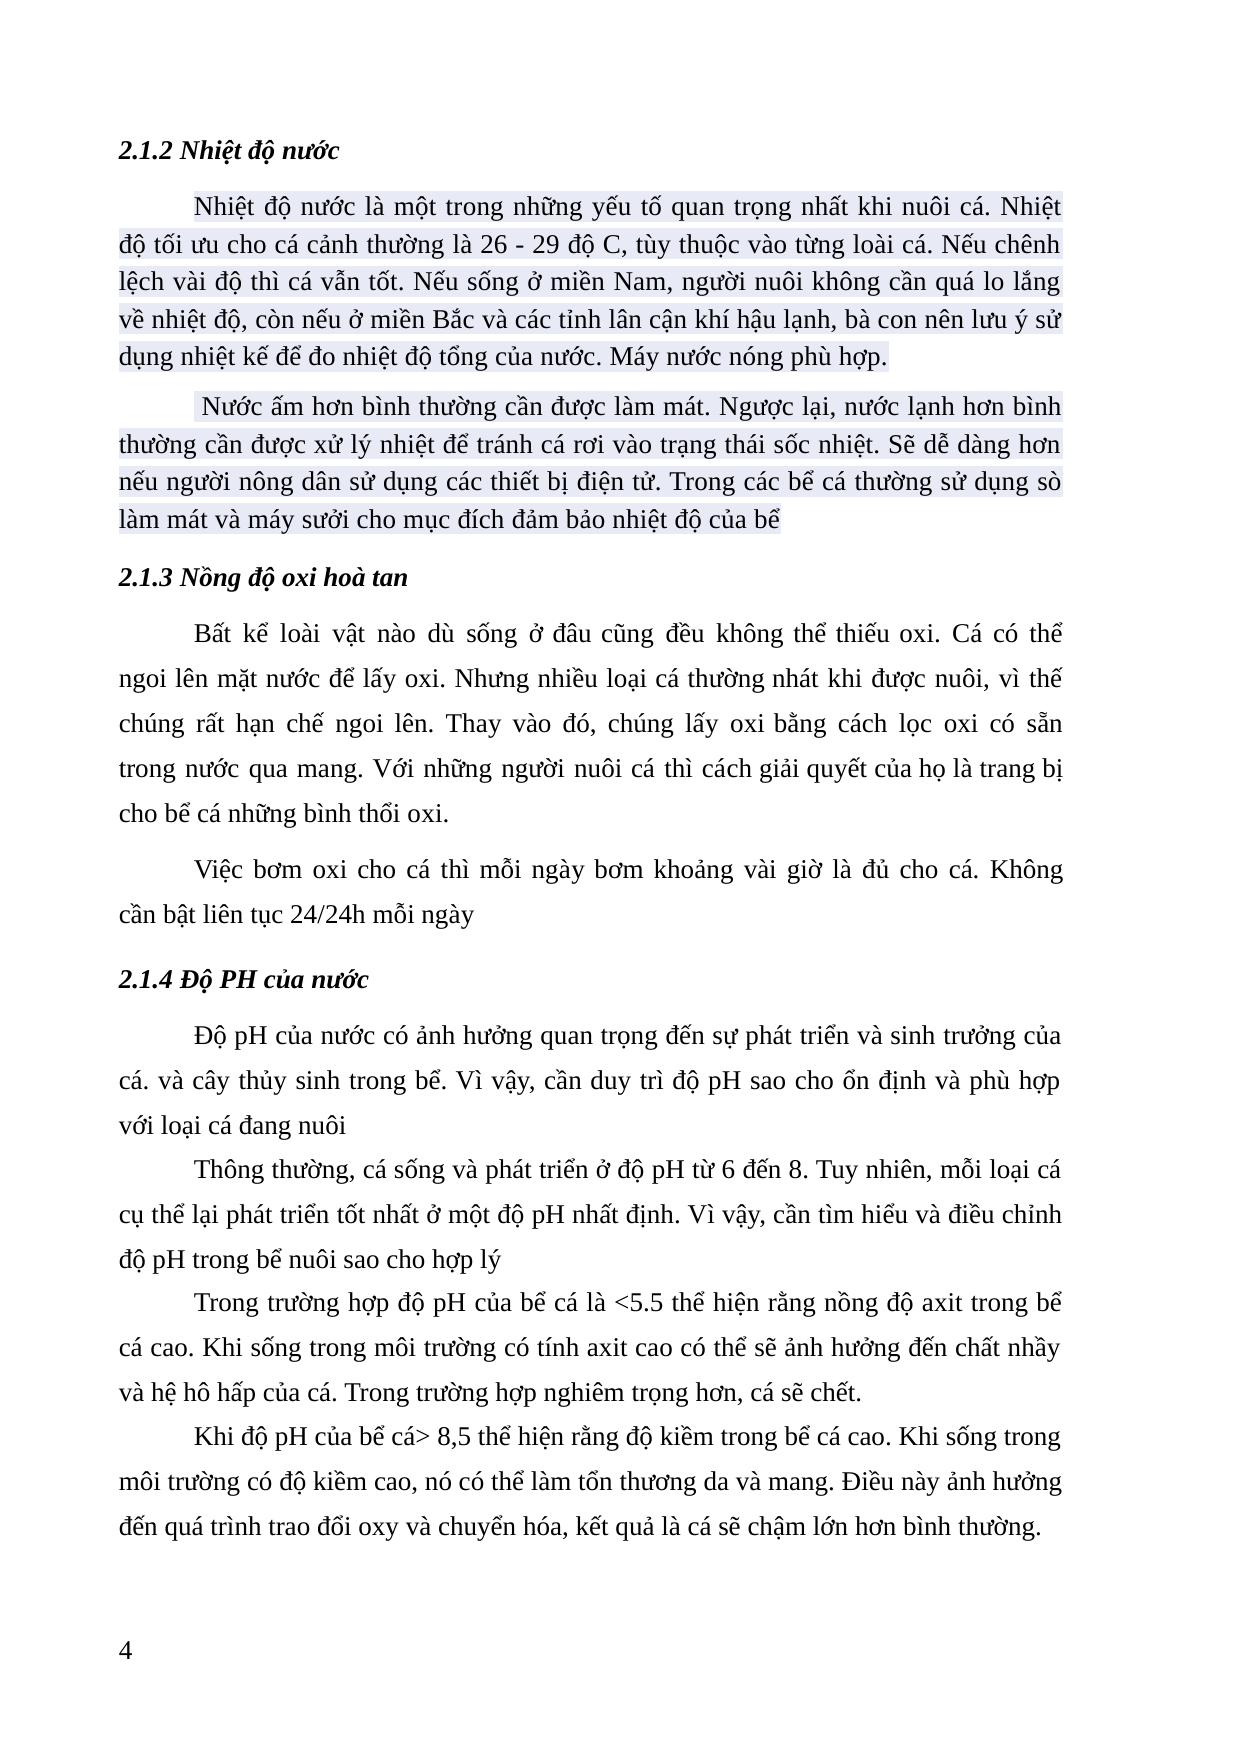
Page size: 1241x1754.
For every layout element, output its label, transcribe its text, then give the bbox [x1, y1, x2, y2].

text Thông thường, cá sống và phát triển ở độ pH từ 6 đến 8. Tuy nhiên, mỗi loại cá cụ thể lại phát triển tốt nhất ở một độ pH nhất định. Vì vậy, cần tìm hiểu và điều chỉnh độ pH trong bể nuôi sao cho hợp lý [118, 1150, 1063, 1277]
text Nhiệt độ nước là một trong những yếu tố quan trọng nhất khi nuôi cá. Nhiệt độ tối ưu cho cá cảnh thường là 26 - 29 độ C, tùy thuộc vào từng loài cá. Nếu chênh lệch vài độ thì cá vẫn tốt. Nếu sống ở miền Nam, người nuôi không cần quá lo lắng về nhiệt độ, còn nếu ở miền Bắc và các tỉnh lân cận khí hậu lạnh, bà con nên lưu ý sử dụng nhiệt kế để đo nhiệt độ tổng của nước. Máy nước nóng phù hợp. [118, 187, 1063, 316]
text Việc bơm oxi cho cá thì mỗi ngày bơm khoảng vài giờ là đủ cho cá. Không cần bật liên tục 24/24h mỗi ngày [118, 851, 1063, 933]
text Độ pH của nước có ảnh hưởng quan trọng đến sự phát triển và sinh trưởng của cá. và cây thủy sinh trong bể. Vì vậy, cần duy trì độ pH sao cho ổn định và phù hợp với loại cá đang nuôi [118, 1016, 1063, 1144]
text Nước ấm hơn bình thường cần được làm mát. Ngược lại, nước lạnh hơn bình thường cần được xử lý nhiệt để tránh cá rơi vào trạng thái sốc nhiệt. Sẽ dễ dàng hơn nếu người nông dân sử dụng các thiết bị điện tử. Trong các bể cá thường sử dụng sò làm mát và máy sưởi cho mục đích đảm bảo nhiệt độ của bể [118, 387, 1063, 441]
subtitle Nhiệt độ nước [118, 131, 1063, 169]
text Nhiệt độ nước là một trong những yếu tố quan trọng nhất khi nuôi cá. Nhiệt độ tối ưu cho cá cảnh thường là 26 - 29 độ C, tùy thuộc vào từng loài cá. Nếu chênh lệch vài độ thì cá vẫn tốt. Nếu sống ở miền Nam, người nuôi không cần quá lo lắng về nhiệt độ, còn nếu ở miền Bắc và các tỉnh lân cận khí hậu lạnh, bà con nên lưu ý sử dụng nhiệt kế để đo nhiệt độ tổng của nước. Máy nước nóng phù hợp. [118, 317, 1063, 375]
text Trong trường hợp độ pH của bể cá là <5.5 thể hiện rằng nồng độ axit trong bể cá cao. Khi sống trong môi trường có tính axit cao có thể sẽ ảnh hưởng đến chất nhầy và hệ hô hấp của cá. Trong trường hợp nghiêm trọng hơn, cá sẽ chết. [118, 1283, 1063, 1411]
subtitle Độ PH của nước [118, 960, 1063, 997]
text Nước ấm hơn bình thường cần được làm mát. Ngược lại, nước lạnh hơn bình thường cần được xử lý nhiệt để tránh cá rơi vào trạng thái sốc nhiệt. Sẽ dễ dàng hơn nếu người nông dân sử dụng các thiết bị điện tử. Trong các bể cá thường sử dụng sò làm mát và máy sưởi cho mục đích đảm bảo nhiệt độ của bể [118, 442, 1063, 537]
subtitle Nồng độ oxi hoà tan [118, 558, 1063, 596]
text Bất kể loài vật nào dù sống ở đâu cũng đều không thể thiếu oxi. Cá có thể ngoi lên mặt nước để lấy oxi. Nhưng nhiều loại cá thường nhát khi được nuôi, vì thế chúng rất hạn chế ngoi lên. Thay vào đó, chúng lấy oxi bằng cách lọc oxi có sẵn trong nước qua mang. Với những người nuôi cá thì cách giải quyết của họ là trang bị cho bể cá những bình thổi oxi. [118, 614, 1063, 832]
text Khi độ pH của bể cá> 8,5 thể hiện rằng độ kiềm trong bể cá cao. Khi sống trong môi trường có độ kiềm cao, nó có thể làm tổn thương da và mang. Điều này ảnh hưởng đến quá trình trao đổi oxy và chuyển hóa, kết quả là cá sẽ chậm lớn hơn bình thường. [118, 1417, 1063, 1544]
